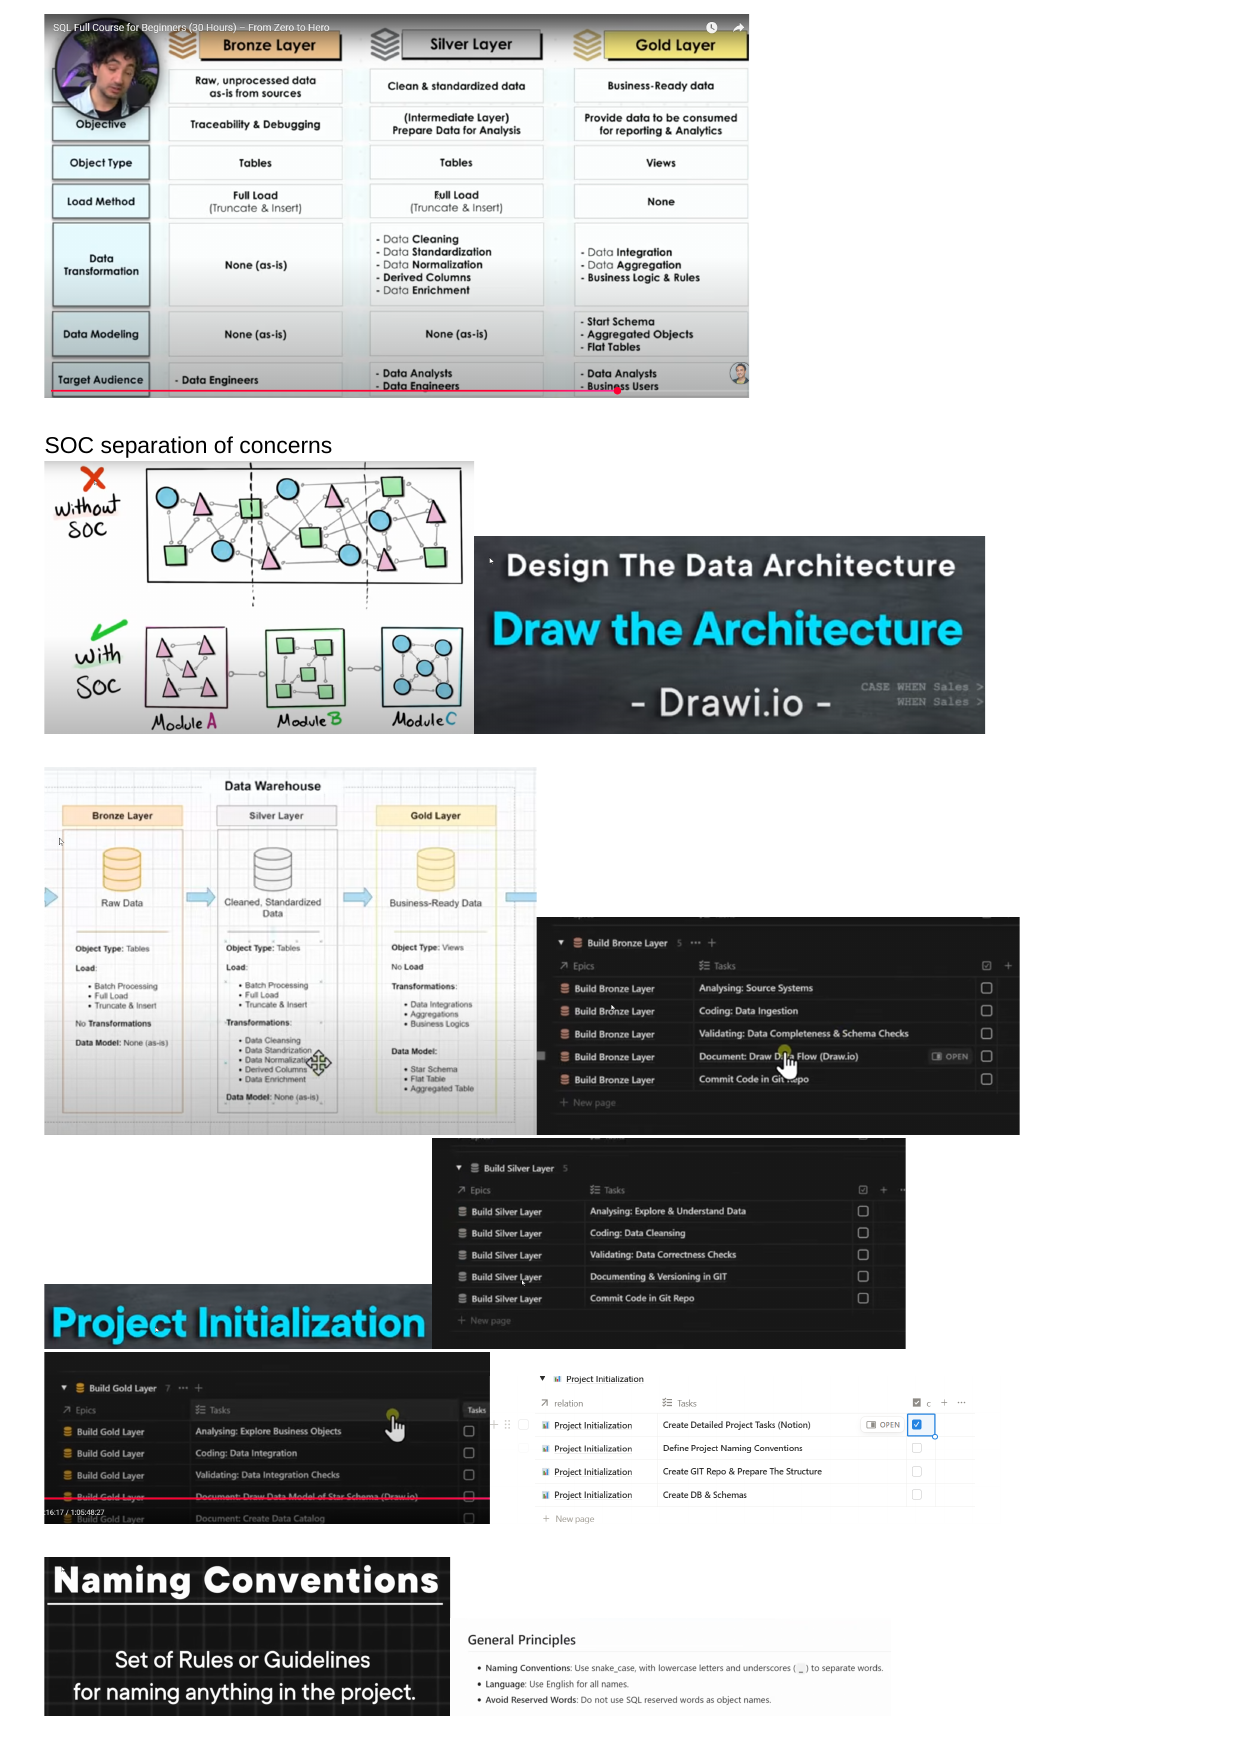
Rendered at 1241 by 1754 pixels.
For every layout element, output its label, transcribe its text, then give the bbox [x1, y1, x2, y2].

picture [44, 1352, 1001, 1524]
text SOC separation of concerns [44, 432, 1195, 458]
picture [44, 1557, 892, 1716]
picture [44, 14, 750, 398]
picture [44, 767, 1020, 1135]
picture [44, 1138, 906, 1349]
picture [44, 461, 986, 734]
